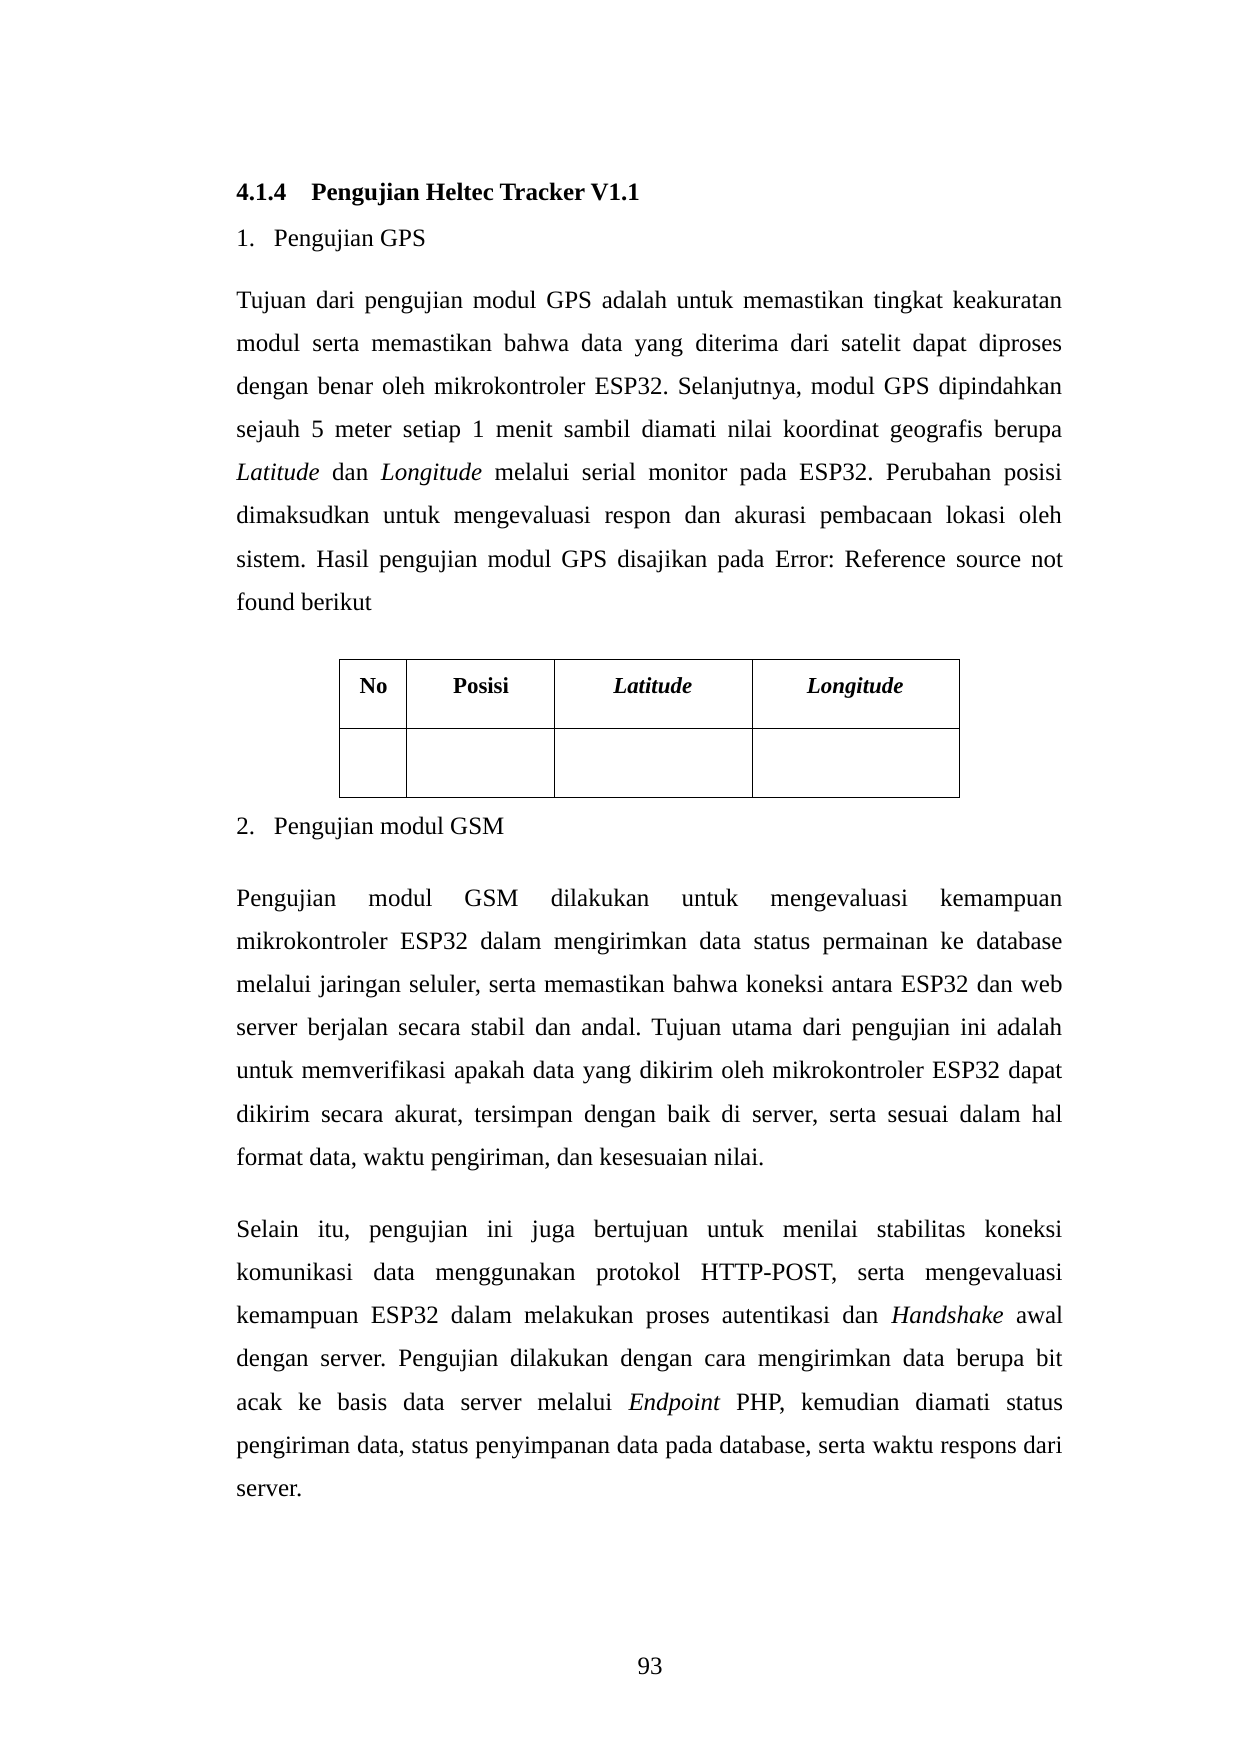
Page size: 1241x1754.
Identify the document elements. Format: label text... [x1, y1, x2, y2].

table_cell [555, 729, 752, 797]
table_cell [340, 729, 406, 797]
list Pengujian modul GSM [236, 811, 1063, 839]
table_header Longitude [753, 660, 959, 728]
list Pengujian GPS [236, 223, 1063, 251]
subtitle Pengujian Heltec Tracker V1.1 [236, 177, 1063, 206]
text Selain itu, pengujian ini juga bertujuan untuk menilai stabilitas koneksi komunikasi data menggunakan protokol HTTP-POST, serta mengevaluasi kemampuan ESP32 dalam melakukan proses autentikasi dan Handshake awal dengan server. Pengujian dilakukan dengan cara mengirimkan data berupa bit acak ke basis data server melalui Endpoint PHP, kemudian diamati status pengiriman data, status penyimpanan data pada database, serta waktu respons dari server. [236, 1214, 1063, 1502]
table_header No [340, 660, 406, 728]
table_header Posisi [407, 660, 554, 728]
table_cell [753, 729, 959, 797]
text Pengujian modul GSM dilakukan untuk mengevaluasi kemampuan mikrokontroler ESP32 dalam mengirimkan data status permainan ke database melalui jaringan seluler, serta memastikan bahwa koneksi antara ESP32 dan web server berjalan secara stabil dan andal. Tujuan utama dari pengujian ini adalah untuk memverifikasi apakah data yang dikirim oleh mikrokontroler ESP32 dapat dikirim secara akurat, tersimpan dengan baik di server, serta sesuai dalam hal format data, waktu pengiriman, dan kesesuaian nilai. [236, 883, 1063, 1171]
table_header Latitude [555, 660, 752, 728]
table_cell [407, 729, 554, 797]
